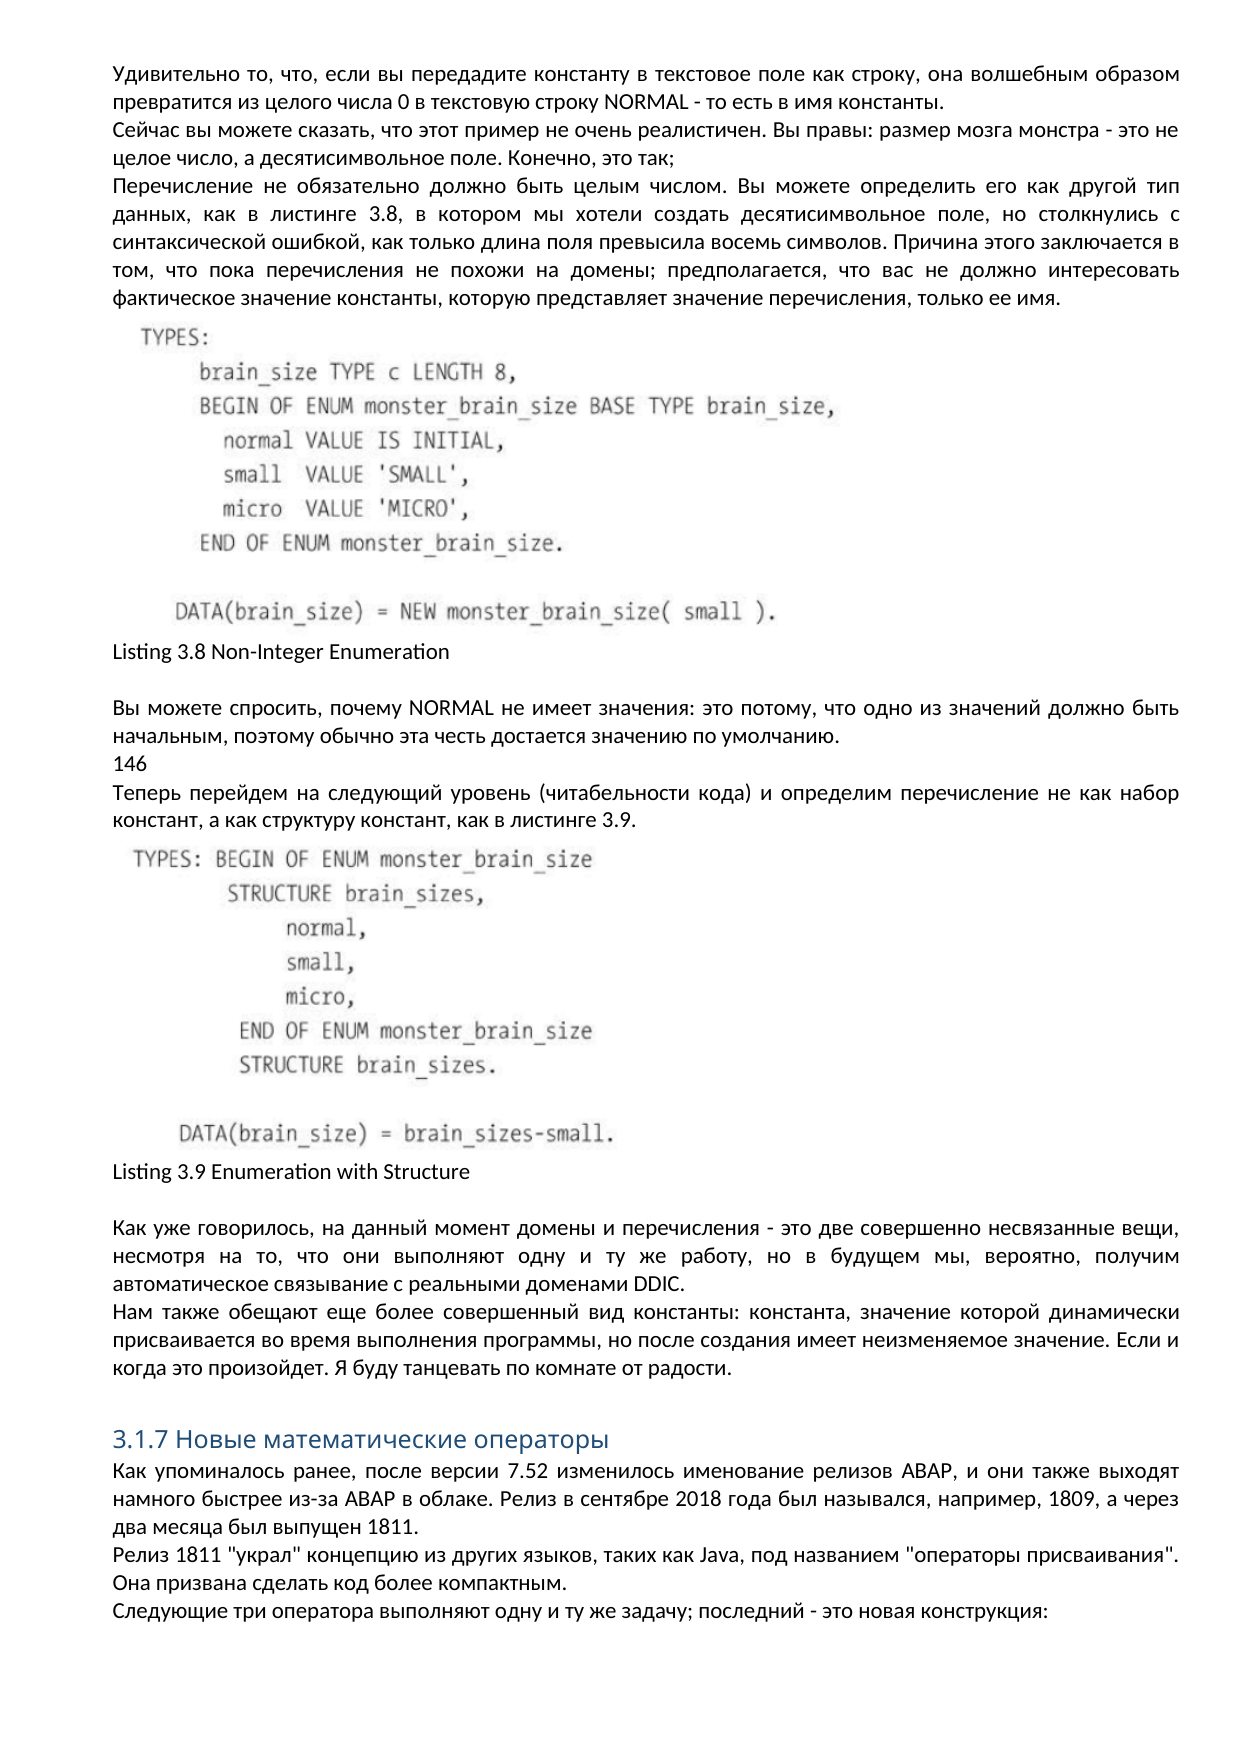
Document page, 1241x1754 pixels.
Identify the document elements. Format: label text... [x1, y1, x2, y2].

text Перечисление не обязательно должно быть целым числом. Вы можете определить его как другой тип данных, как в листинге 3.8, в котором мы хотели создать десятисимвольное поле, но столкнулись с синтаксической ошибкой, как только длина поля превысила восемь символов. Причина этого заключается в том, что пока перечисления не похожи на домены; предполагается, что вас не должно интересовать фактическое значение константы, которую представляет значение перечисления, только ее имя. [112, 171, 1181, 311]
text Нам также обещают еще более совершенный вид константы: константа, значение которой динамически присваивается во время выполнения программы, но после создания имеет неизменяемое значение. Если и когда это произойдет. Я буду танцевать по комнате от радости. [112, 1297, 1181, 1381]
text Сейчас вы можете сказать, что этот пример не очень реалистичен. Вы правы: размер мозга монстра - это не целое число, а десятисимвольное поле. Конечно, это так; [112, 115, 1181, 171]
picture [112, 311, 1182, 638]
text Релиз 1811 "украл" концепцию из других языков, таких как Java, под названием "операторы присваивания". Она призвана сделать код более компактным. [112, 1540, 1181, 1596]
text Следующие три оператора выполняют одну и ту же задачу; последний - это новая конструкция: [112, 1596, 1181, 1624]
subtitle 3.1.7 Новые математические операторы [112, 1422, 1181, 1456]
text 146 [112, 749, 1181, 778]
text Как уже говорилось, на данный момент домены и перечисления - это две совершенно несвязанные вещи, несмотря на то, что они выполняют одну и ту же работу, но в будущем мы, вероятно, получим автоматическое связывание с реальными доменами DDIC. [112, 1213, 1181, 1297]
text Вы можете спросить, почему NORMAL не имеет значения: это потому, что одно из значений должно быть начальным, поэтому обычно эта честь достается значению по умолчанию. [112, 693, 1181, 749]
text Listing 3.8 Non-Integer Enumeration [112, 638, 1181, 666]
text Listing 3.9 Enumeration with Structure [112, 1158, 1181, 1185]
text Теперь перейдем на следующий уровень (читабельности кода) и определим перечисление не как набор констант, а как структуру констант, как в листинге 3.9. [112, 778, 1181, 833]
text Удивительно то, что, если вы передадите константу в текстовое поле как строку, она волшебным образом превратится из целого числа 0 в текстовую строку NORMAL - то есть в имя константы. [112, 59, 1181, 115]
picture [112, 833, 1182, 1158]
text Как упоминалось ранее, после версии 7.52 изменилось именование релизов ABAP, и они также выходят намного быстрее из-за ABAP в облаке. Релиз в сентябре 2018 года был назывался, например, 1809, а через два месяца был выпущен 1811. [112, 1456, 1181, 1540]
